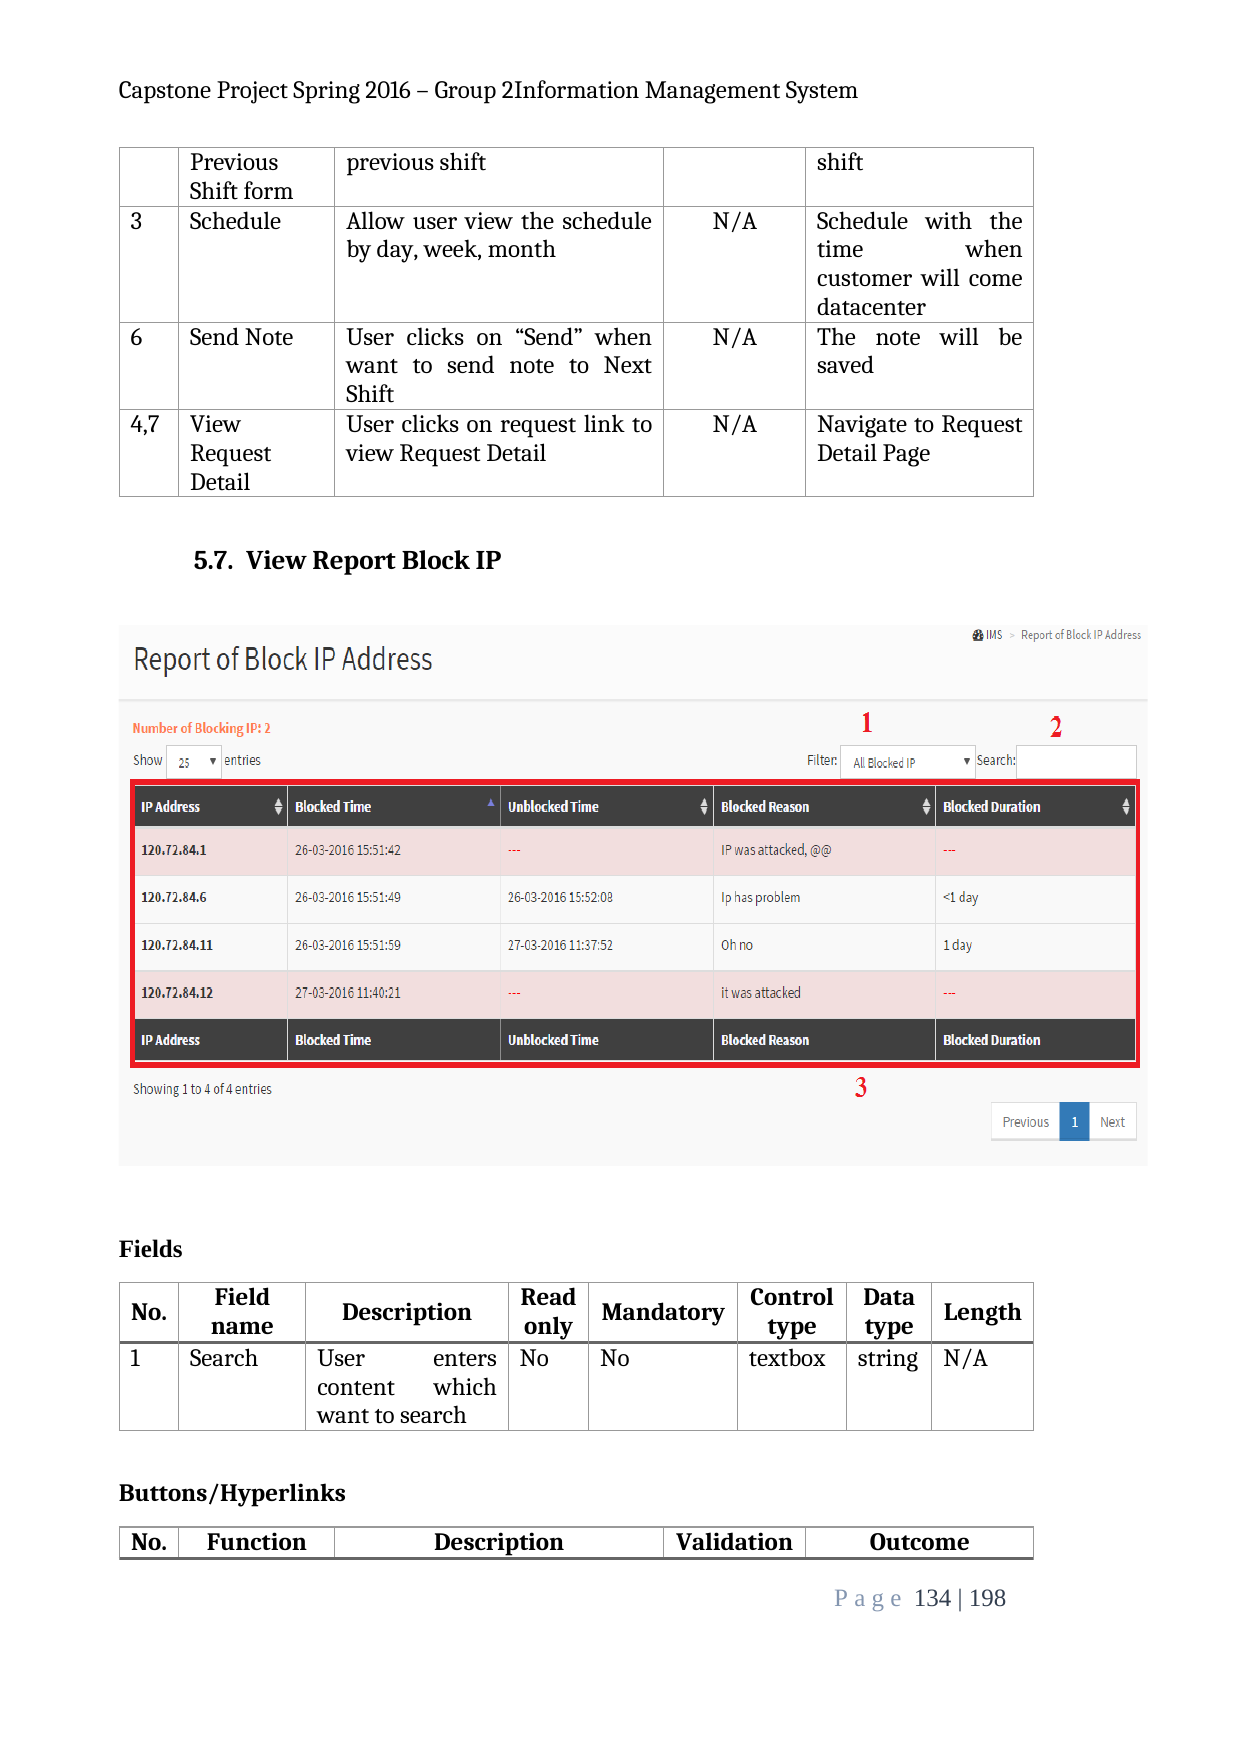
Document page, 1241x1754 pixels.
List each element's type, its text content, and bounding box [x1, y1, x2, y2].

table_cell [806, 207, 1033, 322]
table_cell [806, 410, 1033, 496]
subtitle View Report Block IP [193, 545, 1033, 576]
text Fields [118, 1234, 1033, 1263]
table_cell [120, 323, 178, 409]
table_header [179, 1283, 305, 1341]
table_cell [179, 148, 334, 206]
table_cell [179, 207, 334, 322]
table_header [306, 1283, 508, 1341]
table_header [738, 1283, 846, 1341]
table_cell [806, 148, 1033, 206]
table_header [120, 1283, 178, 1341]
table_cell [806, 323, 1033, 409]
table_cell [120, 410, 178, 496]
text Buttons/Hyperlinks [118, 1479, 1033, 1507]
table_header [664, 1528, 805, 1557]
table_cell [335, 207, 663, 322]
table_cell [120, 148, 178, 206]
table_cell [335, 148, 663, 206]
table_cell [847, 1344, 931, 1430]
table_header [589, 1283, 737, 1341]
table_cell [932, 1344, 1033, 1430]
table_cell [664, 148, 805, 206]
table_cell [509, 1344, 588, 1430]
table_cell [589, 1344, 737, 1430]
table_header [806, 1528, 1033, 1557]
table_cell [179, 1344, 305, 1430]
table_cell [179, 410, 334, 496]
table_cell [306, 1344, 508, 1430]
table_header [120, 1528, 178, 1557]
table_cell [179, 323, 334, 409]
picture [118, 625, 1148, 1166]
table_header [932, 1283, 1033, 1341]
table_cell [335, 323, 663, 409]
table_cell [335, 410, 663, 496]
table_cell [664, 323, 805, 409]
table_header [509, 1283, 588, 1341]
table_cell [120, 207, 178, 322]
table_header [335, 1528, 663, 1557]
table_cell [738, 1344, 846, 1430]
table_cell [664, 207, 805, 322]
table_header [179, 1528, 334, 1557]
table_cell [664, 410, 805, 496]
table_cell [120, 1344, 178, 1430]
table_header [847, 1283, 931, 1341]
